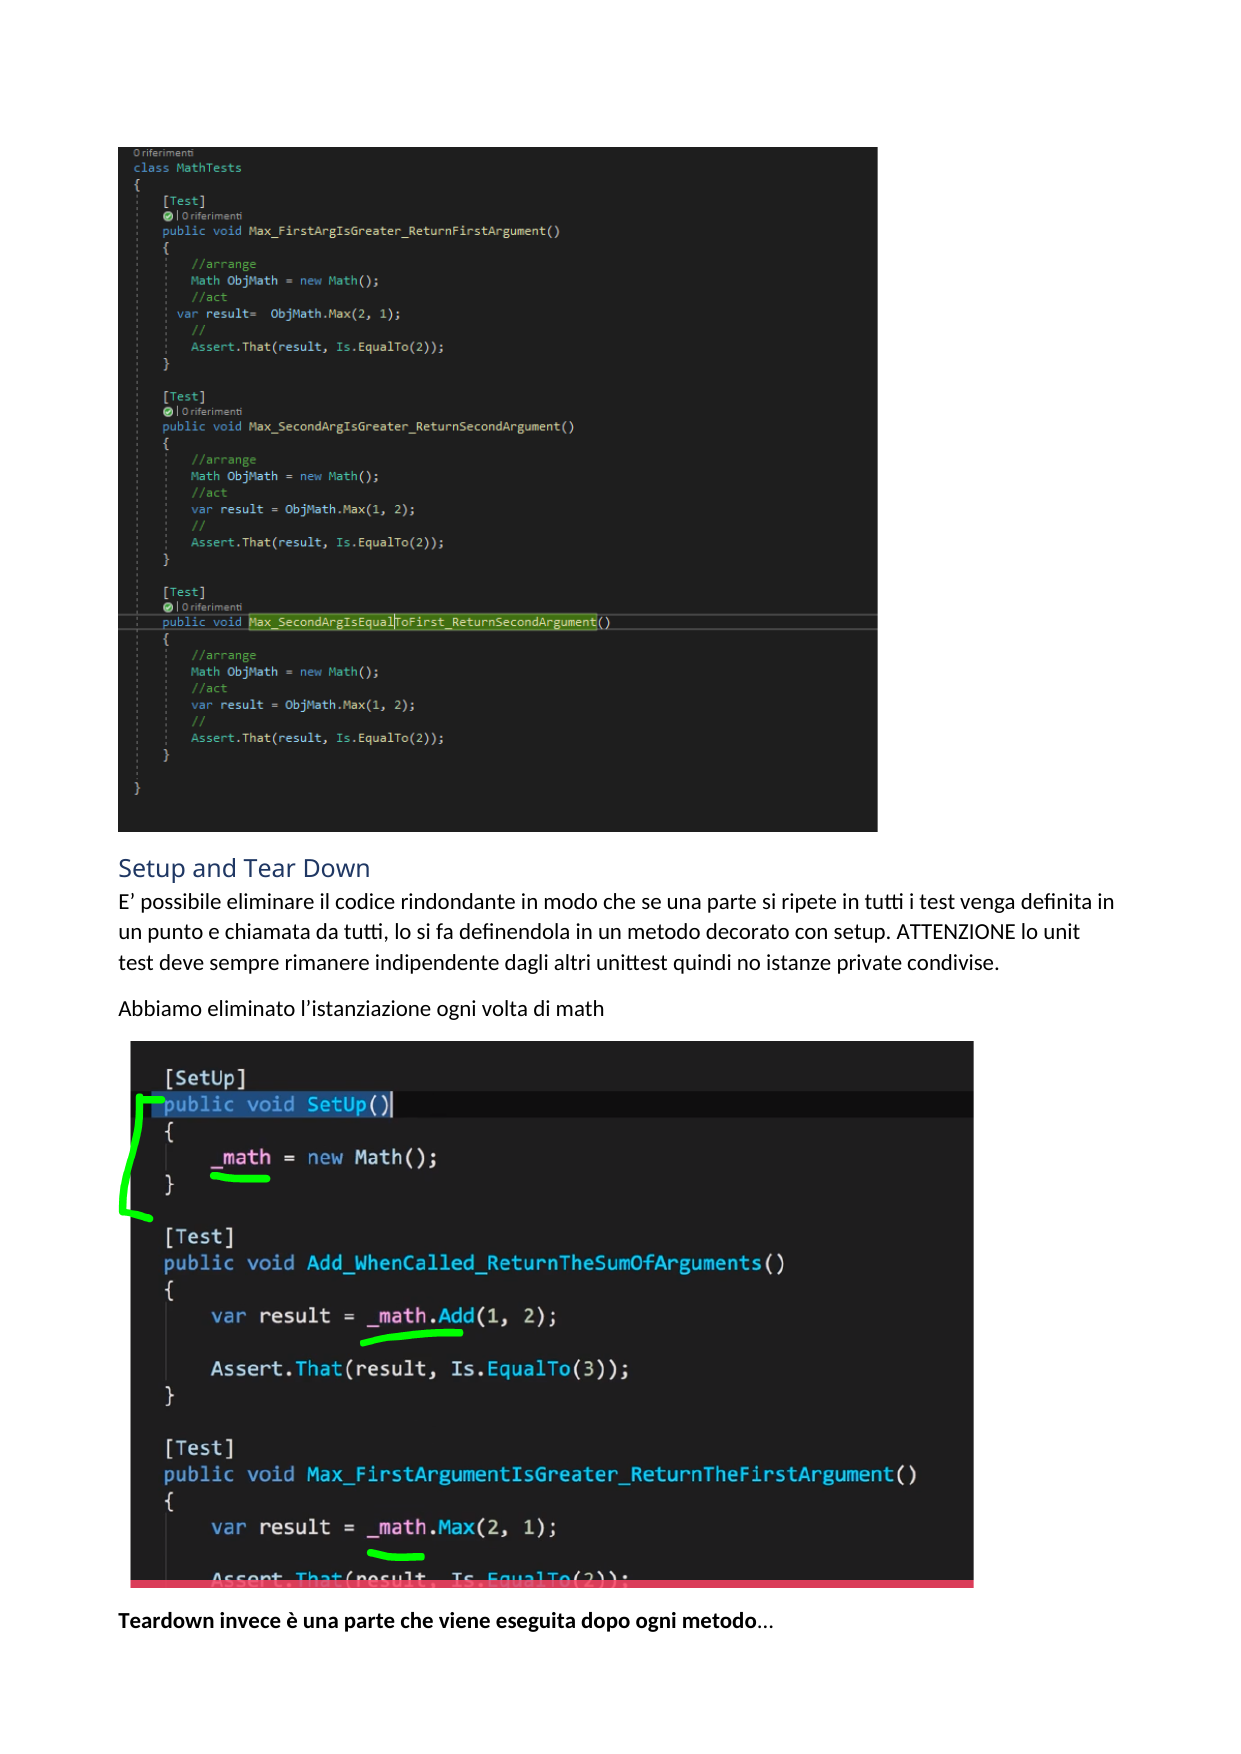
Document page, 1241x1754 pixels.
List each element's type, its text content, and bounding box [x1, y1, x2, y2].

text E’ possibile eliminare il codice rindondante in modo che se una parte si ripete in tutti i test venga definita in un punto e chiamata da tutti, lo si fa definendola in un metodo decorato con setup. ATTENZIONE lo unit test deve sempre rimanere indipendente dagli altri unittest quindi no istanze private condivise. [118, 887, 1122, 976]
text Abbiamo eliminato l’istanziazione ogni volta di math [118, 994, 1122, 1022]
picture [118, 1041, 974, 1588]
picture [118, 147, 878, 832]
subtitle Setup and Tear Down [118, 850, 1122, 884]
text Teardown invece è una parte che viene eseguita dopo ogni metodo… [118, 1606, 1122, 1634]
